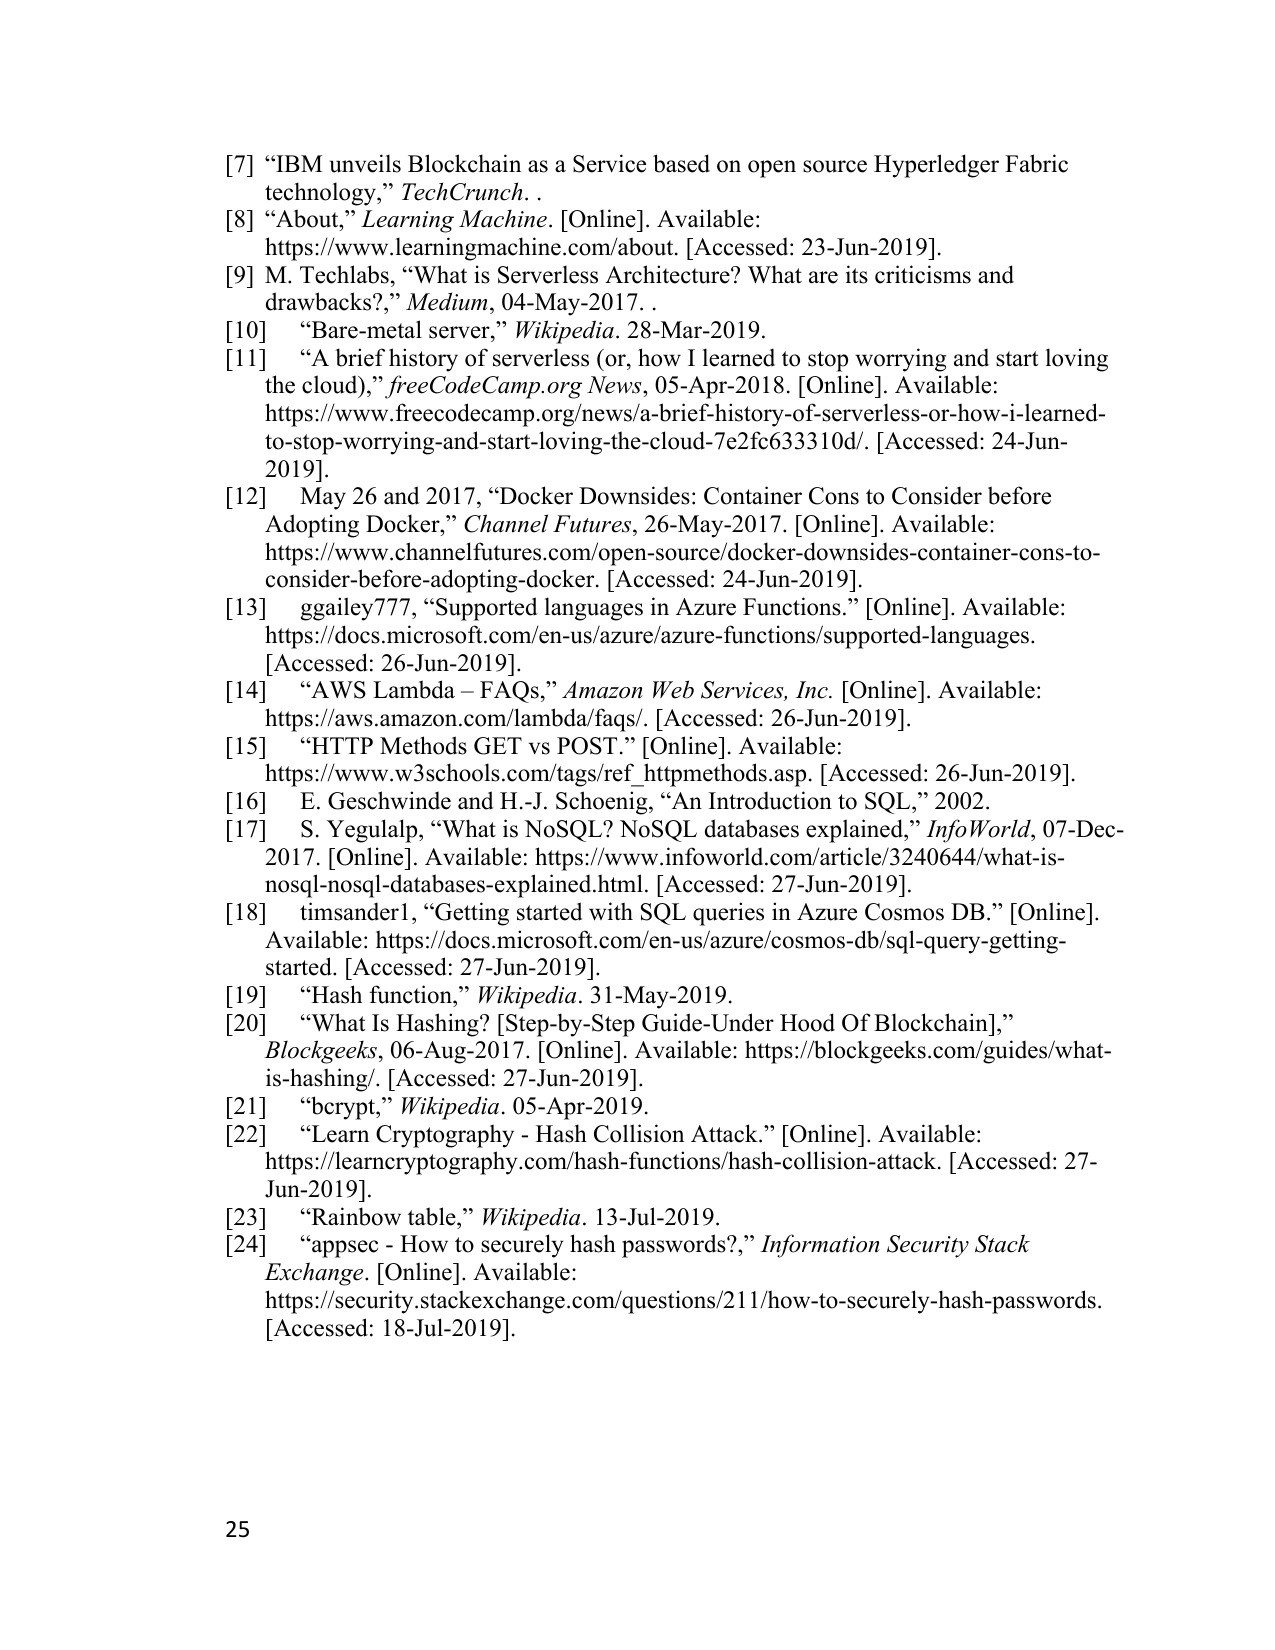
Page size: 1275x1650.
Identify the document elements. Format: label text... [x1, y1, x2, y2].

text [22] “Learn Cryptography - Hash Collision Attack.” [Online]. Available: https://learncryptography.com/hash-functions/hash-collision-attack. [Accessed: 27-Jun-2019]. [225, 1120, 1125, 1203]
text [10] “Bare-metal server,” Wikipedia. 28-Mar-2019. [225, 316, 1125, 344]
text [19] “Hash function,” Wikipedia. 31-May-2019. [225, 981, 1125, 1009]
text [15] “HTTP Methods GET vs POST.” [Online]. Available: https://www.w3schools.com/tags/ref_httpmethods.asp. [Accessed: 26-Jun-2019]. [225, 732, 1125, 787]
text [14] “AWS Lambda – FAQs,” Amazon Web Services, Inc. [Online]. Available: https://aws.amazon.com/lambda/faqs/. [Accessed: 26-Jun-2019]. [225, 676, 1125, 732]
text [8] “About,” Learning Machine. [Online]. Available: https://www.learningmachine.com/about. [Accessed: 23-Jun-2019]. [225, 205, 1125, 261]
text [20] “What Is Hashing? [Step-by-Step Guide-Under Hood Of Blockchain],” Blockgeeks, 06-Aug-2017. [Online]. Available: https://blockgeeks.com/guides/what-is-hashing/. [Accessed: 27-Jun-2019]. [225, 1009, 1125, 1092]
text [23] “Rainbow table,” Wikipedia. 13-Jul-2019. [225, 1203, 1125, 1231]
text [18] timsander1, “Getting started with SQL queries in Azure Cosmos DB.” [Online]. Available: https://docs.microsoft.com/en-us/azure/cosmos-db/sql-query-getting-started. [Accessed: 27-Jun-2019]. [225, 898, 1125, 981]
text [24] “appsec - How to securely hash passwords?,” Information Security Stack Exchange. [Online]. Available: https://security.stackexchange.com/questions/211/how-to-securely-hash-passwords. [Accessed: 18-Jul-2019]. [225, 1231, 1125, 1341]
text [17] S. Yegulalp, “What is NoSQL? NoSQL databases explained,” InfoWorld, 07-Dec-2017. [Online]. Available: https://www.infoworld.com/article/3240644/what-is-nosql-nosql-databases-explained.html. [Accessed: 27-Jun-2019]. [225, 815, 1125, 898]
text [11] “A brief history of serverless (or, how I learned to stop worrying and start loving the cloud),” freeCodeCamp.org News, 05-Apr-2018. [Online]. Available: https://www.freecodecamp.org/news/a-brief-history-of-serverless-or-how-i-learned-to-stop-worrying-and-start-loving-the-cloud-7e2fc633310d/. [Accessed: 24-Jun-2019]. [225, 344, 1125, 482]
text [13] ggailey777, “Supported languages in Azure Functions.” [Online]. Available: https://docs.microsoft.com/en-us/azure/azure-functions/supported-languages. [Accessed: 26-Jun-2019]. [225, 593, 1125, 676]
text [16] E. Geschwinde and H.-J. Schoenig, “An Introduction to SQL,” 2002. [225, 787, 1125, 815]
text [12] May 26 and 2017, “Docker Downsides: Container Cons to Consider before Adopting Docker,” Channel Futures, 26-May-2017. [Online]. Available: https://www.channelfutures.com/open-source/docker-downsides-container-cons-to-consider-before-adopting-docker. [Accessed: 24-Jun-2019]. [225, 482, 1125, 593]
text [21] “bcrypt,” Wikipedia. 05-Apr-2019. [225, 1092, 1125, 1120]
text [9] M. Techlabs, “What is Serverless Architecture? What are its criticisms and drawbacks?,” Medium, 04-May-2017. . [225, 261, 1125, 316]
text [7] “IBM unveils Blockchain as a Service based on open source Hyperledger Fabric technology,” TechCrunch. . [225, 150, 1125, 205]
